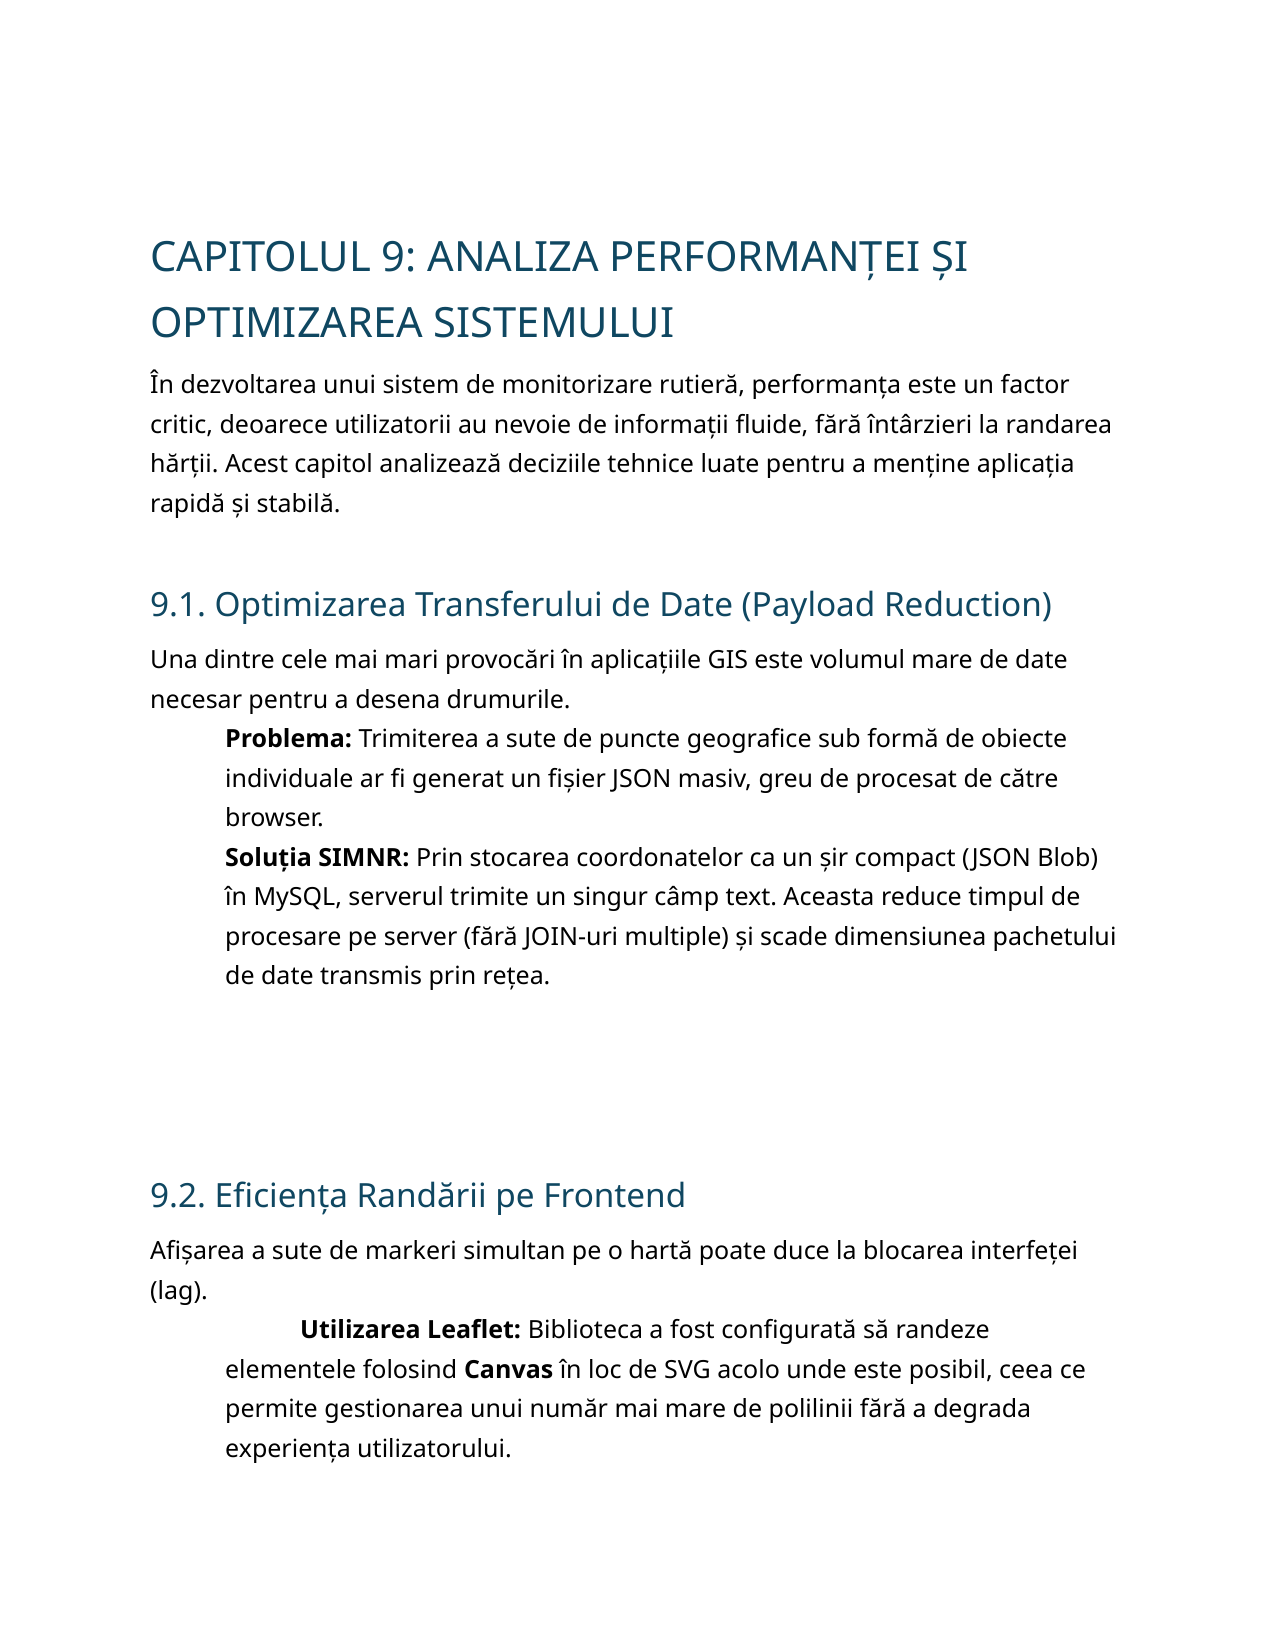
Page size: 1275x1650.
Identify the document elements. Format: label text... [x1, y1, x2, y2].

subtitle CAPITOLUL 9: ANALIZA PERFORMANȚEI ȘI OPTIMIZAREA SISTEMULUI [150, 227, 1125, 349]
subtitle 9.1. Optimizarea Transferului de Date (Payload Reduction) [150, 581, 1125, 626]
text Soluția SIMNR: Prin stocarea coordonatelor ca un șir compact (JSON Blob) în MySQL, serverul trimite un singur câmp text. Aceasta reduce timpul de procesare pe server (fără JOIN-uri multiple) și scade dimensiunea pachetului de date transmis prin rețea. [225, 839, 1125, 992]
text Utilizarea Leaflet: Biblioteca a fost configurată să randeze elementele folosind Canvas în loc de SVG acolo unde este posibil, ceea ce permite gestionarea unui număr mai mare de polilinii fără a degrada experiența utilizatorului. [225, 1312, 1125, 1464]
text Una dintre cele mai mari provocări în aplicațiile GIS este volumul mare de date necesar pentru a desena drumurile. [150, 642, 1125, 716]
text Afișarea a sute de markeri simultan pe o hartă poate duce la blocarea interfeței (lag). [150, 1233, 1125, 1306]
text Problema: Trimiterea a sute de puncte geografice sub formă de obiecte individuale ar fi generat un fișier JSON masiv, greu de procesat de către browser. [225, 721, 1125, 834]
text În dezvoltarea unui sistem de monitorizare rutieră, performanța este un factor critic, deoarece utilizatorii au nevoie de informații fluide, fără întârzieri la randarea hărții. Acest capitol analizează deciziile tehnice luate pentru a menține aplicația rapidă și stabilă. [150, 367, 1125, 519]
subtitle 9.2. Eficiența Randării pe Frontend [150, 1172, 1125, 1217]
